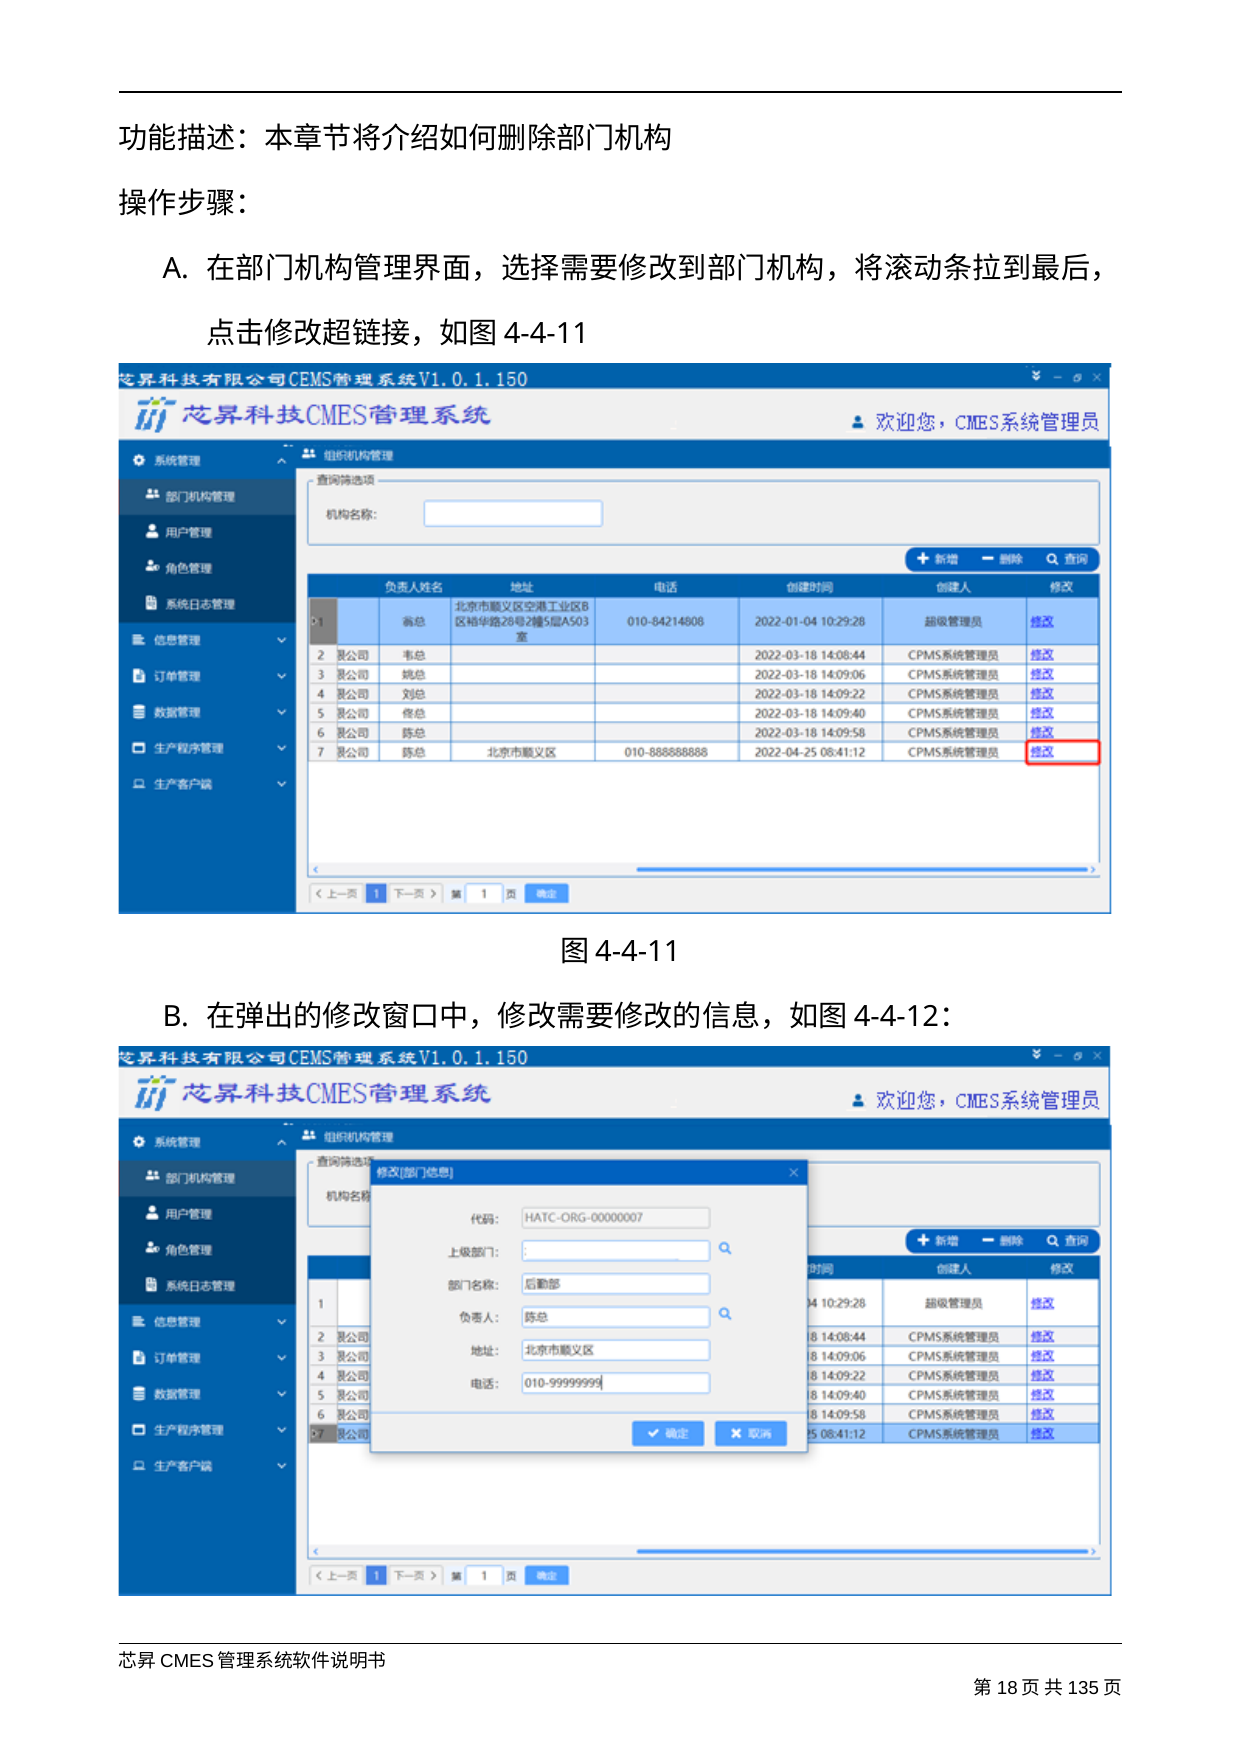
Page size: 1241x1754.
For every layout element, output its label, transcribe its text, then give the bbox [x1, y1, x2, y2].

picture [118, 363, 1113, 914]
list 在弹出的修改窗口中，修改需要修改的信息，如图4-4-12： [162, 981, 1122, 1046]
picture [118, 1046, 1115, 1596]
text 图4-4-11 [118, 916, 1122, 981]
list 在部门机构管理界面，选择需要修改到部门机构，将滚动条拉到最后，点击修改超链接，如图4-4-11 [162, 234, 1122, 364]
text 操作步骤： [118, 169, 1122, 234]
text 功能描述：本章节将介绍如何删除部门机构 [118, 104, 1122, 169]
